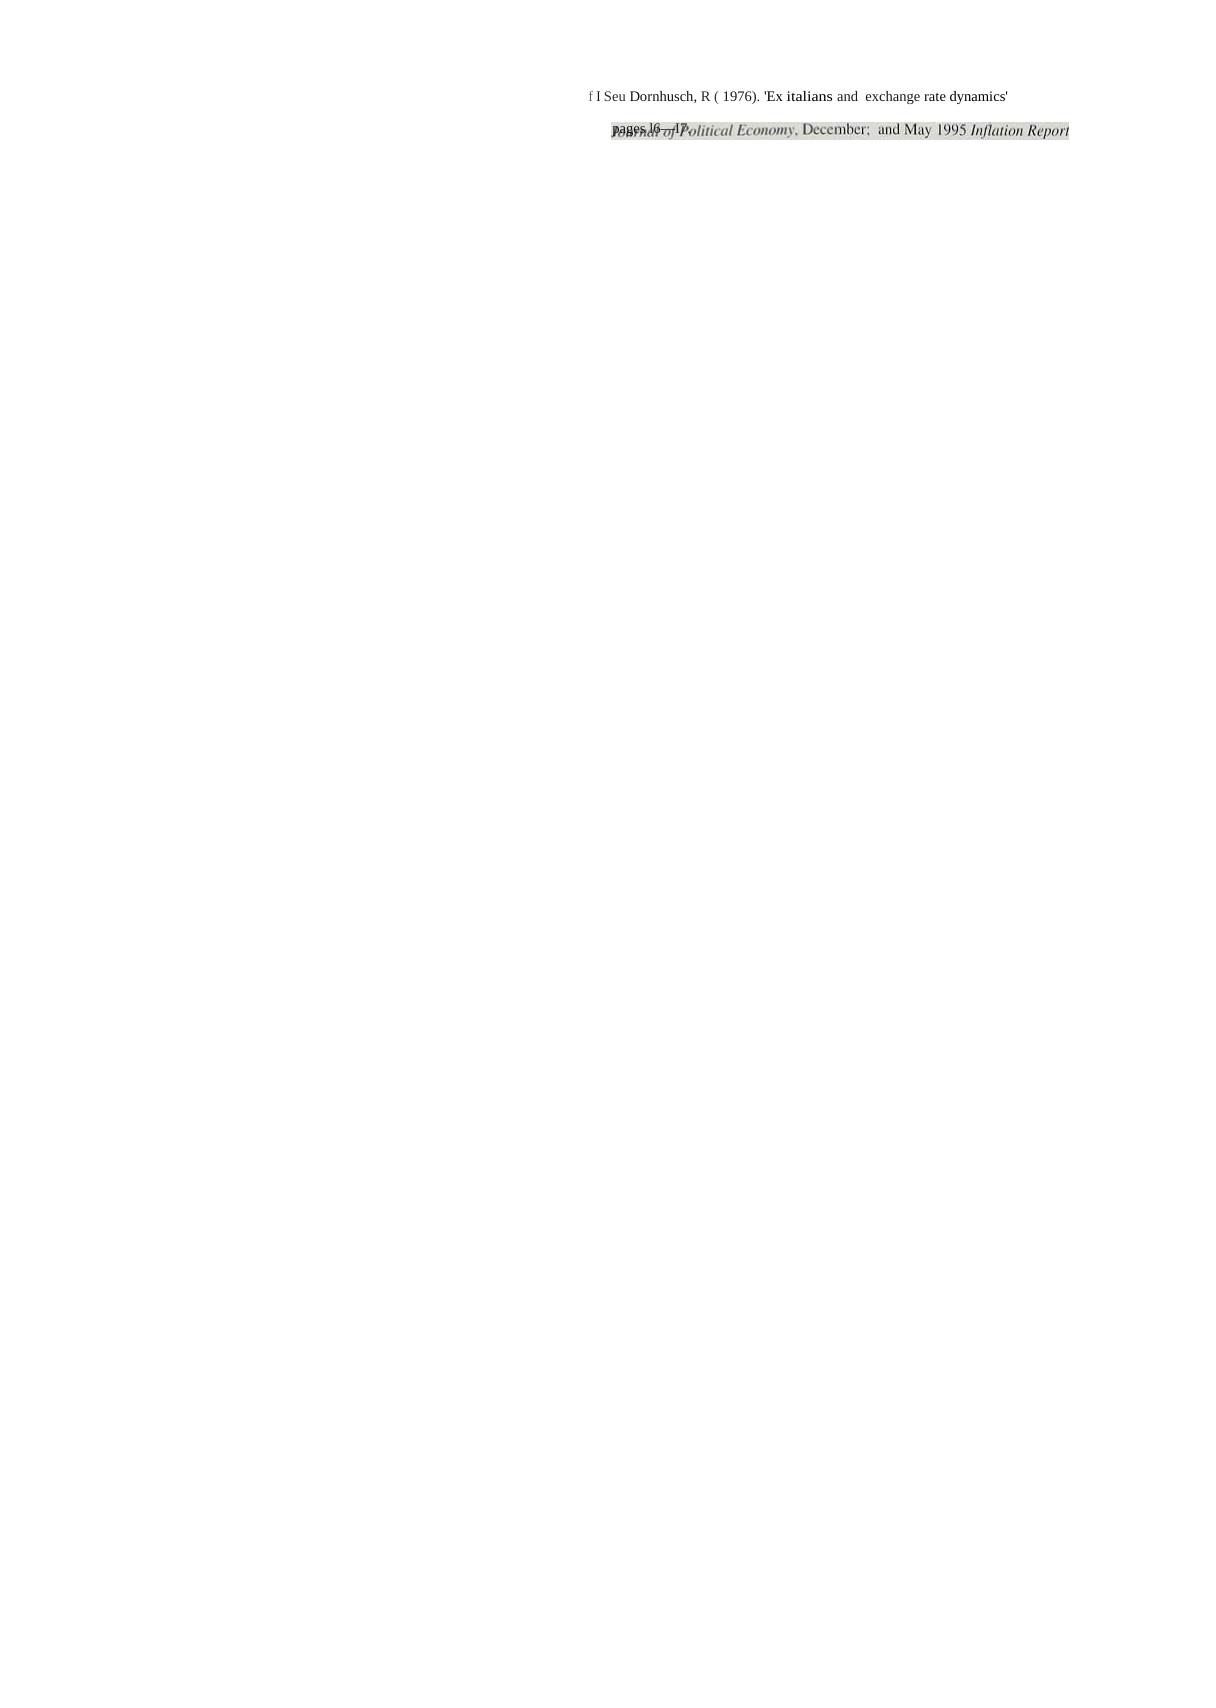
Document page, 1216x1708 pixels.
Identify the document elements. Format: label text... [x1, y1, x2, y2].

picture [611, 122, 1069, 140]
text f I Seu Dornhusch, R ( 1976). 'Ex italians and exchange rate dynamics' pages l6—I7. [588, 87, 1041, 136]
